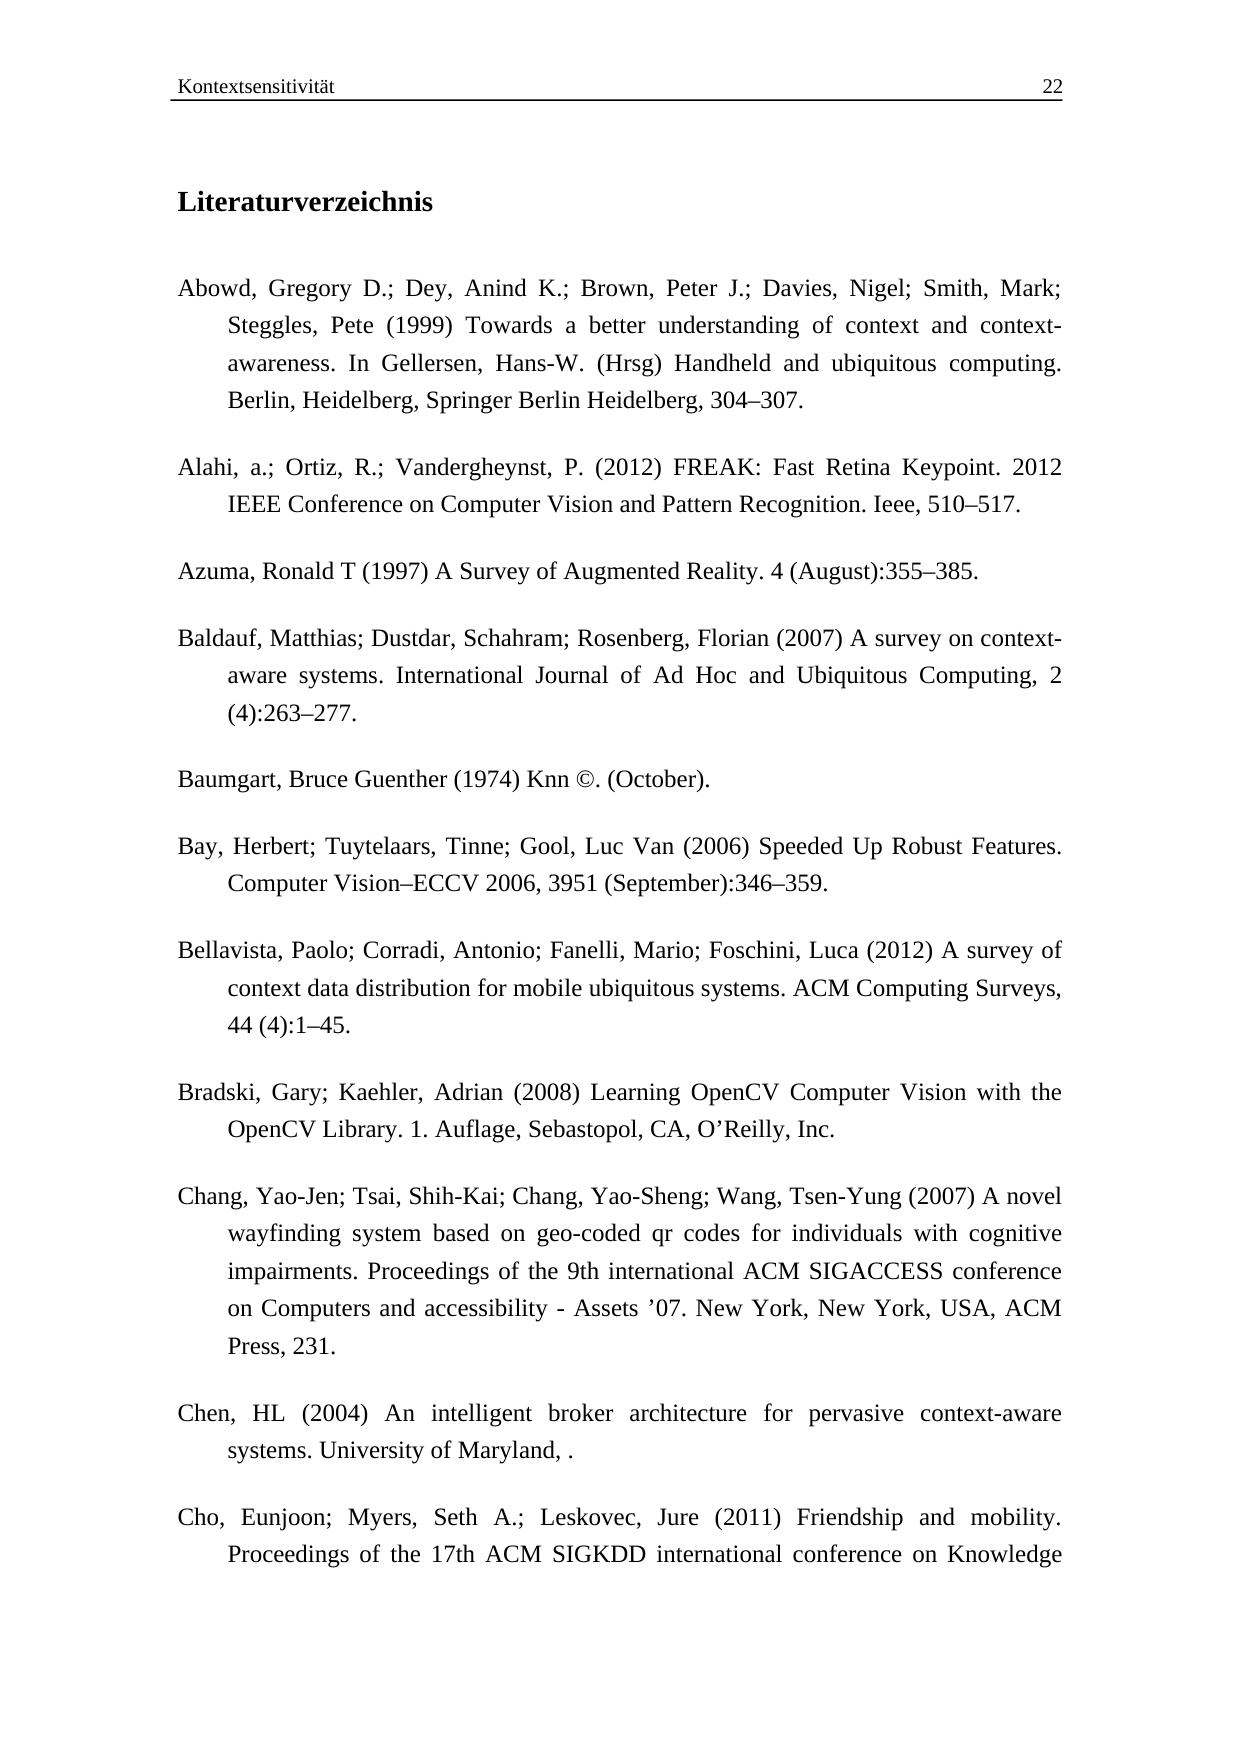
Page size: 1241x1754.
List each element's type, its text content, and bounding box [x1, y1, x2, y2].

text Bellavista, Paolo; Corradi, Antonio; Fanelli, Mario; Foschini, Luca (2012) A survey of context data distribution for mobile ubiquitous systems. ACM Computing Surveys, 44 (4):1–45. [177, 926, 1063, 1039]
text Baumgart, Bruce Guenther (1974) Knn ©. (October). [177, 756, 1063, 793]
text Chang, Yao-Jen; Tsai, Shih-Kai; Chang, Yao-Sheng; Wang, Tsen-Yung (2007) A novel wayfinding system based on geo-coded qr codes for individuals with cognitive impairments. Proceedings of the 9th international ACM SIGACCESS conference on Computers and accessibility - Assets ’07. New York, New York, USA, ACM Press, 231. [177, 1172, 1063, 1360]
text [177, 1493, 1063, 1568]
text Bradski, Gary; Kaehler, Adrian (2008) Learning OpenCV Computer Vision with the OpenCV Library. 1. Auflage, Sebastopol, CA, O’Reilly, Inc. [177, 1068, 1063, 1143]
text Alahi, a.; Ortiz, R.; Vandergheynst, P. (2012) FREAK: Fast Retina Keypoint. 2012 IEEE Conference on Computer Vision and Pattern Recognition. Ieee, 510–517. [177, 443, 1063, 518]
text Abowd, Gregory D.; Dey, Anind K.; Brown, Peter J.; Davies, Nigel; Smith, Mark; Steggles, Pete (1999) Towards a better understanding of context and context-awareness. In Gellersen, Hans-W. (Hrsg) Handheld and ubiquitous computing. Berlin, Heidelberg, Springer Berlin Heidelberg, 304–307. [177, 264, 1063, 414]
text Bay, Herbert; Tuytelaars, Tinne; Gool, Luc Van (2006) Speeded Up Robust Features. Computer Vision–ECCV 2006, 3951 (September):346–359. [177, 822, 1063, 897]
text Baldauf, Matthias; Dustdar, Schahram; Rosenberg, Florian (2007) A survey on context-aware systems. International Journal of Ad Hoc and Ubiquitous Computing, 2 (4):263–277. [177, 614, 1063, 726]
text Azuma, Ronald T (1997) A Survey of Augmented Reality. 4 (August):355–385. [177, 547, 1063, 585]
subtitle Literaturverzeichnis [177, 184, 1063, 218]
text Chen, HL (2004) An intelligent broker architecture for pervasive context-aware systems. University of Maryland, . [177, 1389, 1063, 1464]
